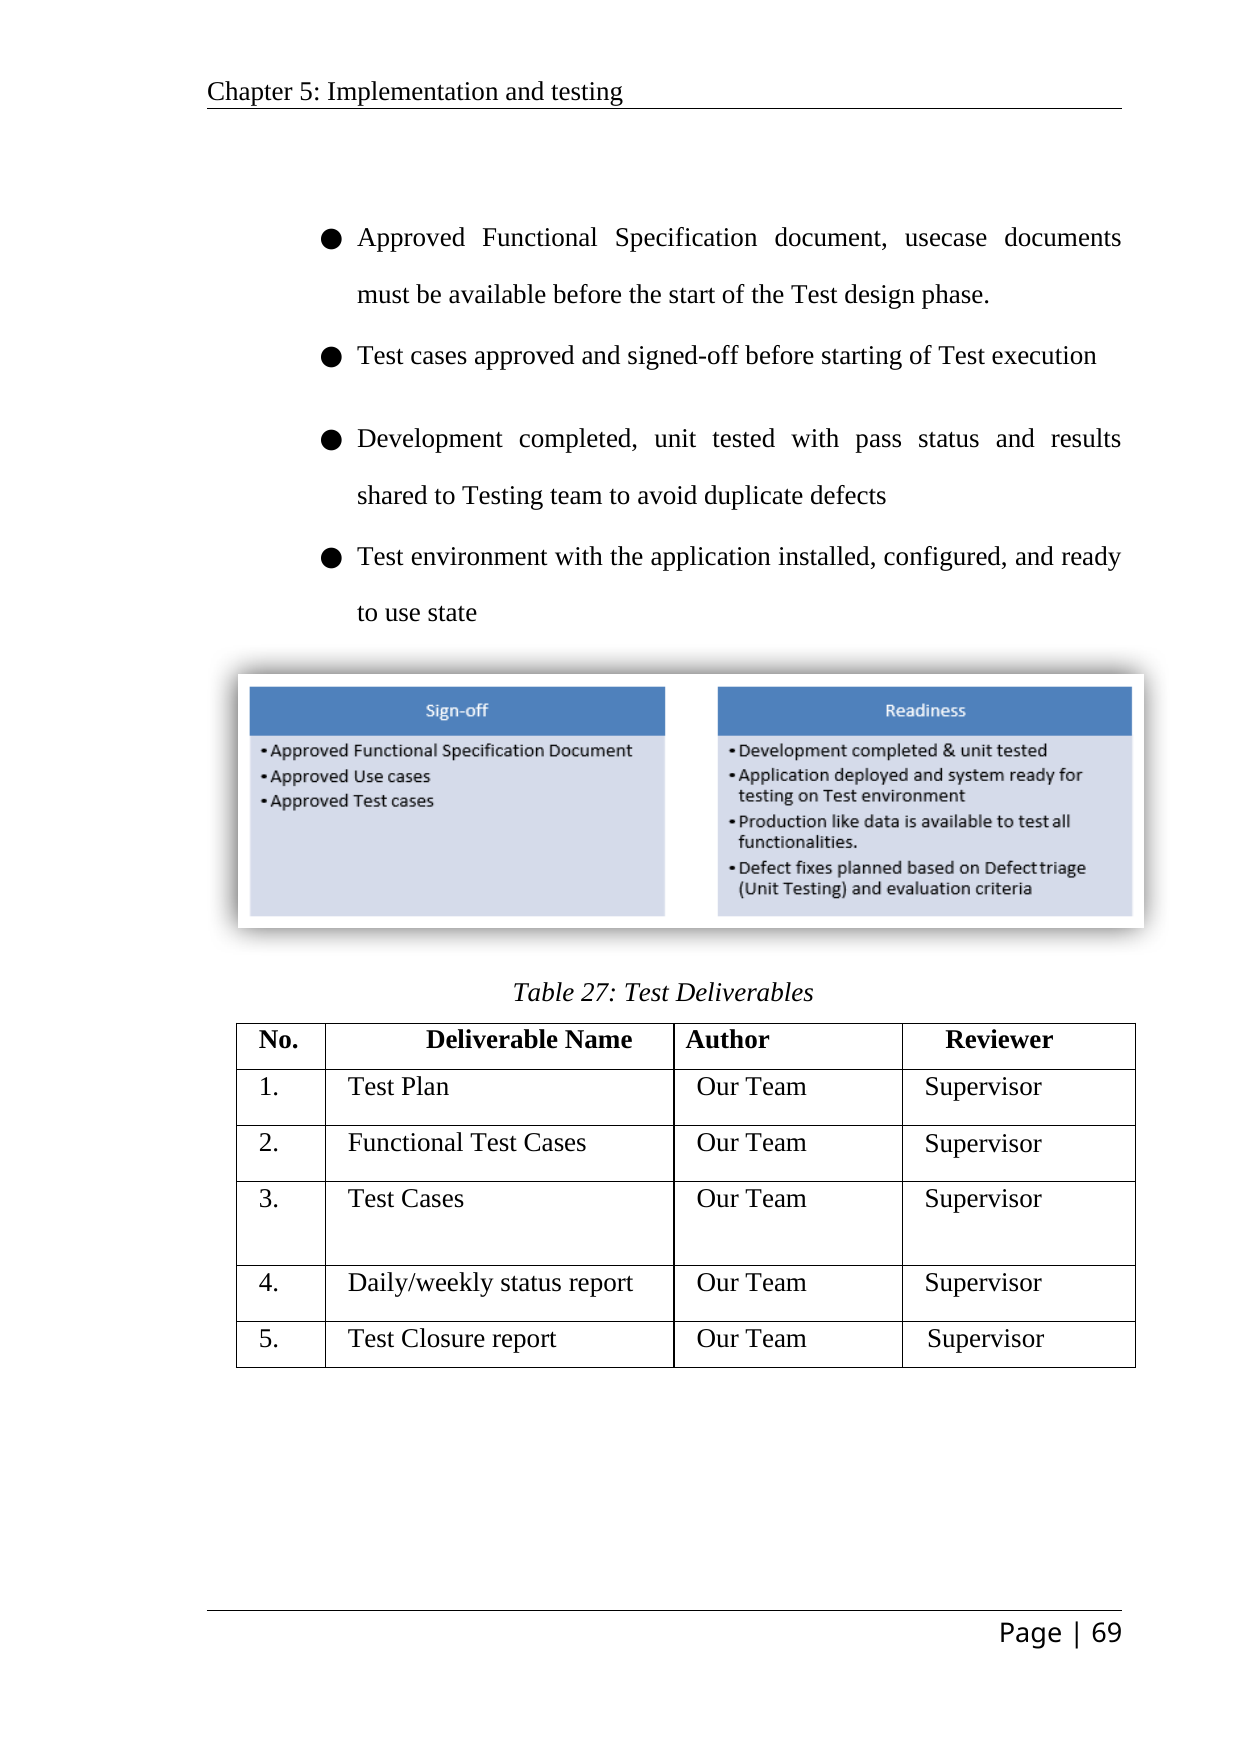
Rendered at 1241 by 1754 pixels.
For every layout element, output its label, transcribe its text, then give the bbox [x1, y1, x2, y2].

table_cell 2. [237, 1126, 325, 1181]
table_cell Supervisor [903, 1266, 1135, 1321]
table_cell 4. [237, 1266, 325, 1321]
table_cell Our Team [675, 1322, 902, 1367]
list Test cases approved and signed-off before starting of Test execution [319, 324, 1122, 380]
list Approved Functional Specification document, usecase documents must be available before the start of the Test design phase. [319, 207, 1122, 309]
table_cell Supervisor [903, 1322, 1135, 1367]
table_cell Our Team [675, 1126, 902, 1181]
table_header No. [237, 1024, 325, 1069]
table_cell Supervisor [903, 1126, 1135, 1181]
table_cell 5. [237, 1322, 325, 1367]
picture [238, 674, 1144, 928]
table_cell 3. [237, 1182, 325, 1265]
table_header Deliverable Name [326, 1024, 673, 1069]
table_cell Our Team [675, 1266, 902, 1321]
table_cell Our Team [675, 1182, 902, 1265]
table_cell Supervisor [903, 1182, 1135, 1265]
table_cell Test Plan [326, 1070, 673, 1125]
table_cell Supervisor [903, 1070, 1135, 1125]
table_cell Daily/weekly status report [326, 1266, 673, 1321]
table_header Author [675, 1024, 902, 1069]
table_header Reviewer [903, 1024, 1135, 1069]
text Table 27: Test Deliverables [207, 976, 1122, 1007]
list Test environment with the application installed, configured, and ready to use state [319, 525, 1122, 628]
table_cell Test Closure report [326, 1322, 673, 1367]
table_cell Test Cases [326, 1182, 673, 1265]
table_cell Our Team [675, 1070, 902, 1125]
table_cell 1. [237, 1070, 325, 1125]
list Development completed, unit tested with pass status and results shared to Testing team to avoid duplicate defects [319, 408, 1122, 510]
table_cell Functional Test Cases [326, 1126, 673, 1181]
